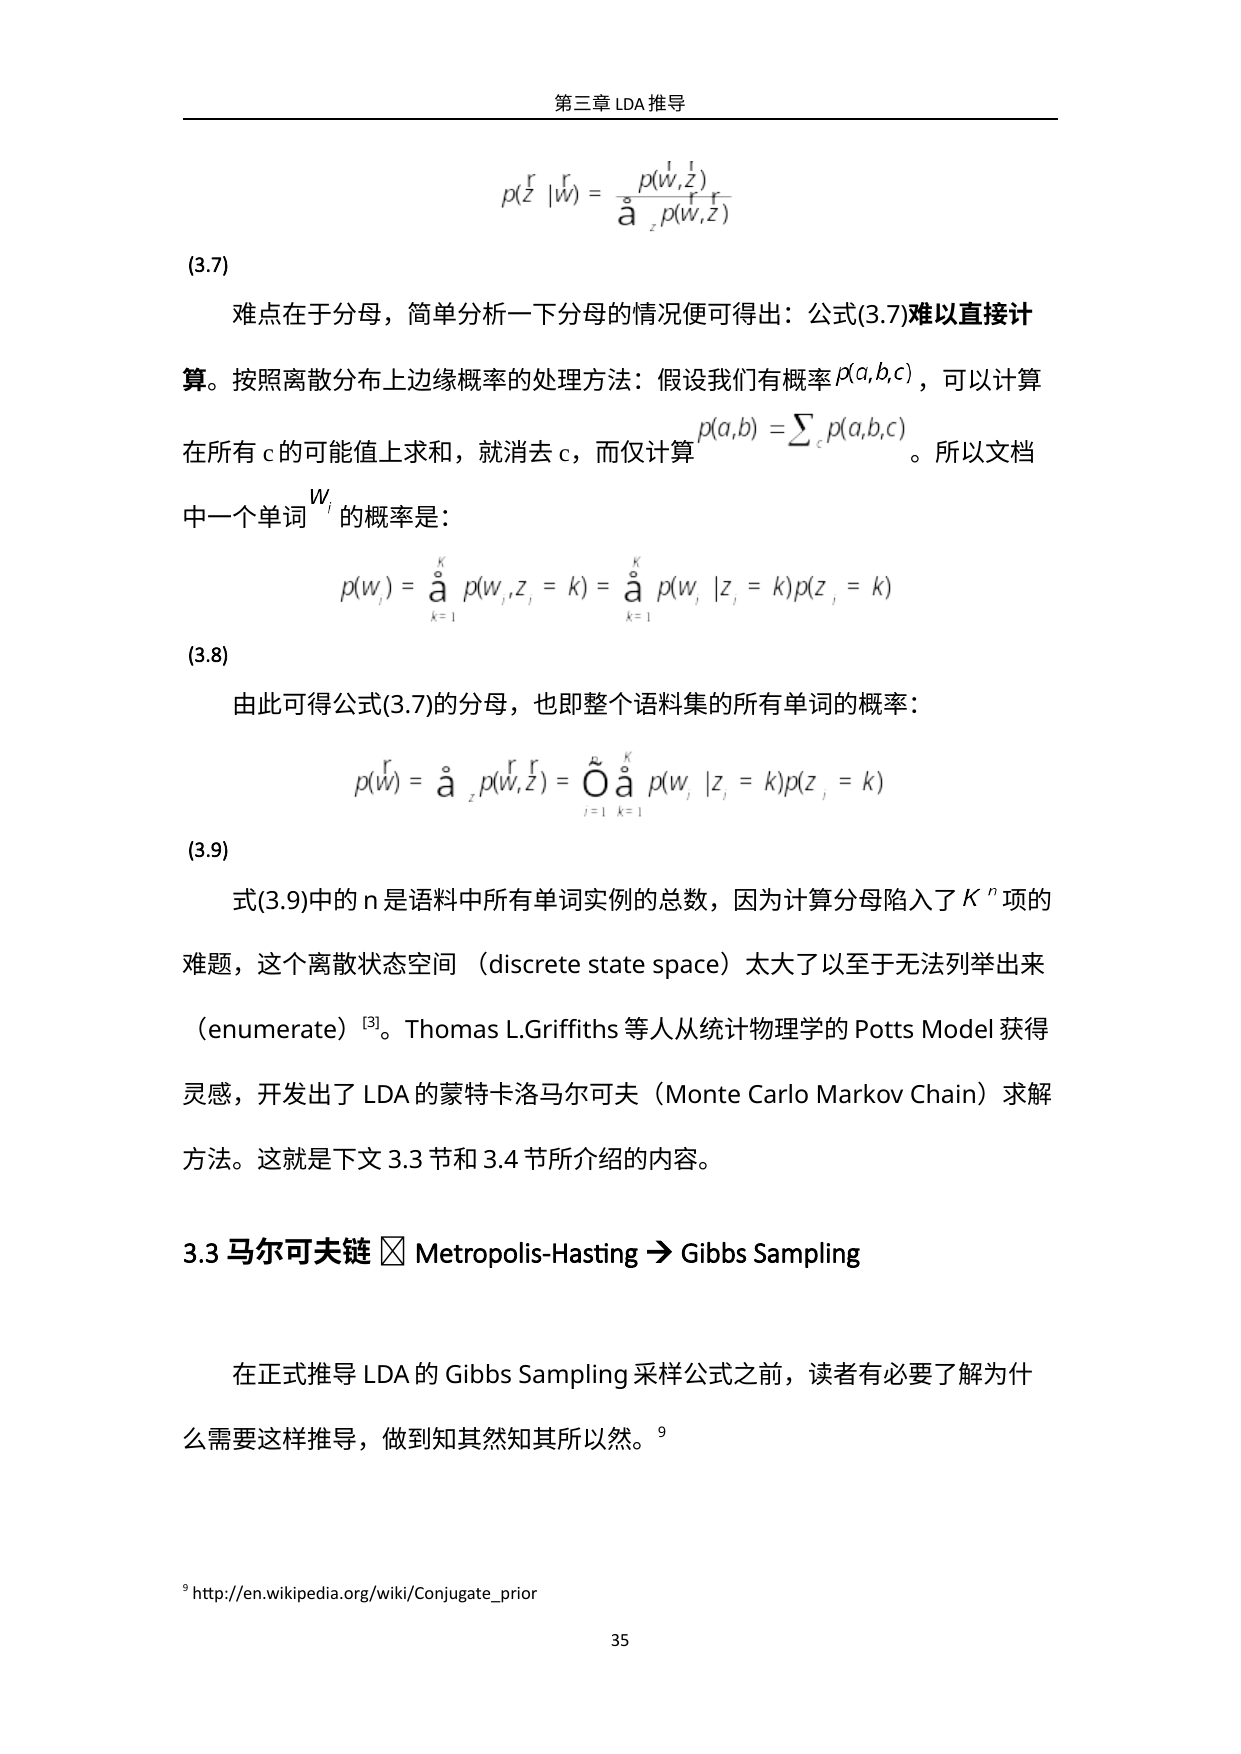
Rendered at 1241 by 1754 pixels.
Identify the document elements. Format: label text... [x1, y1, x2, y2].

text 在正式推导LDA的Gibbs Sampling采样公式之前，读者有必要了解为什么需要这样推导，做到知其然知其所以然。 [183, 1340, 1058, 1470]
subtitle 马尔可夫链 Metropolis-Hasting Gibbs Sampling [183, 1217, 1058, 1282]
